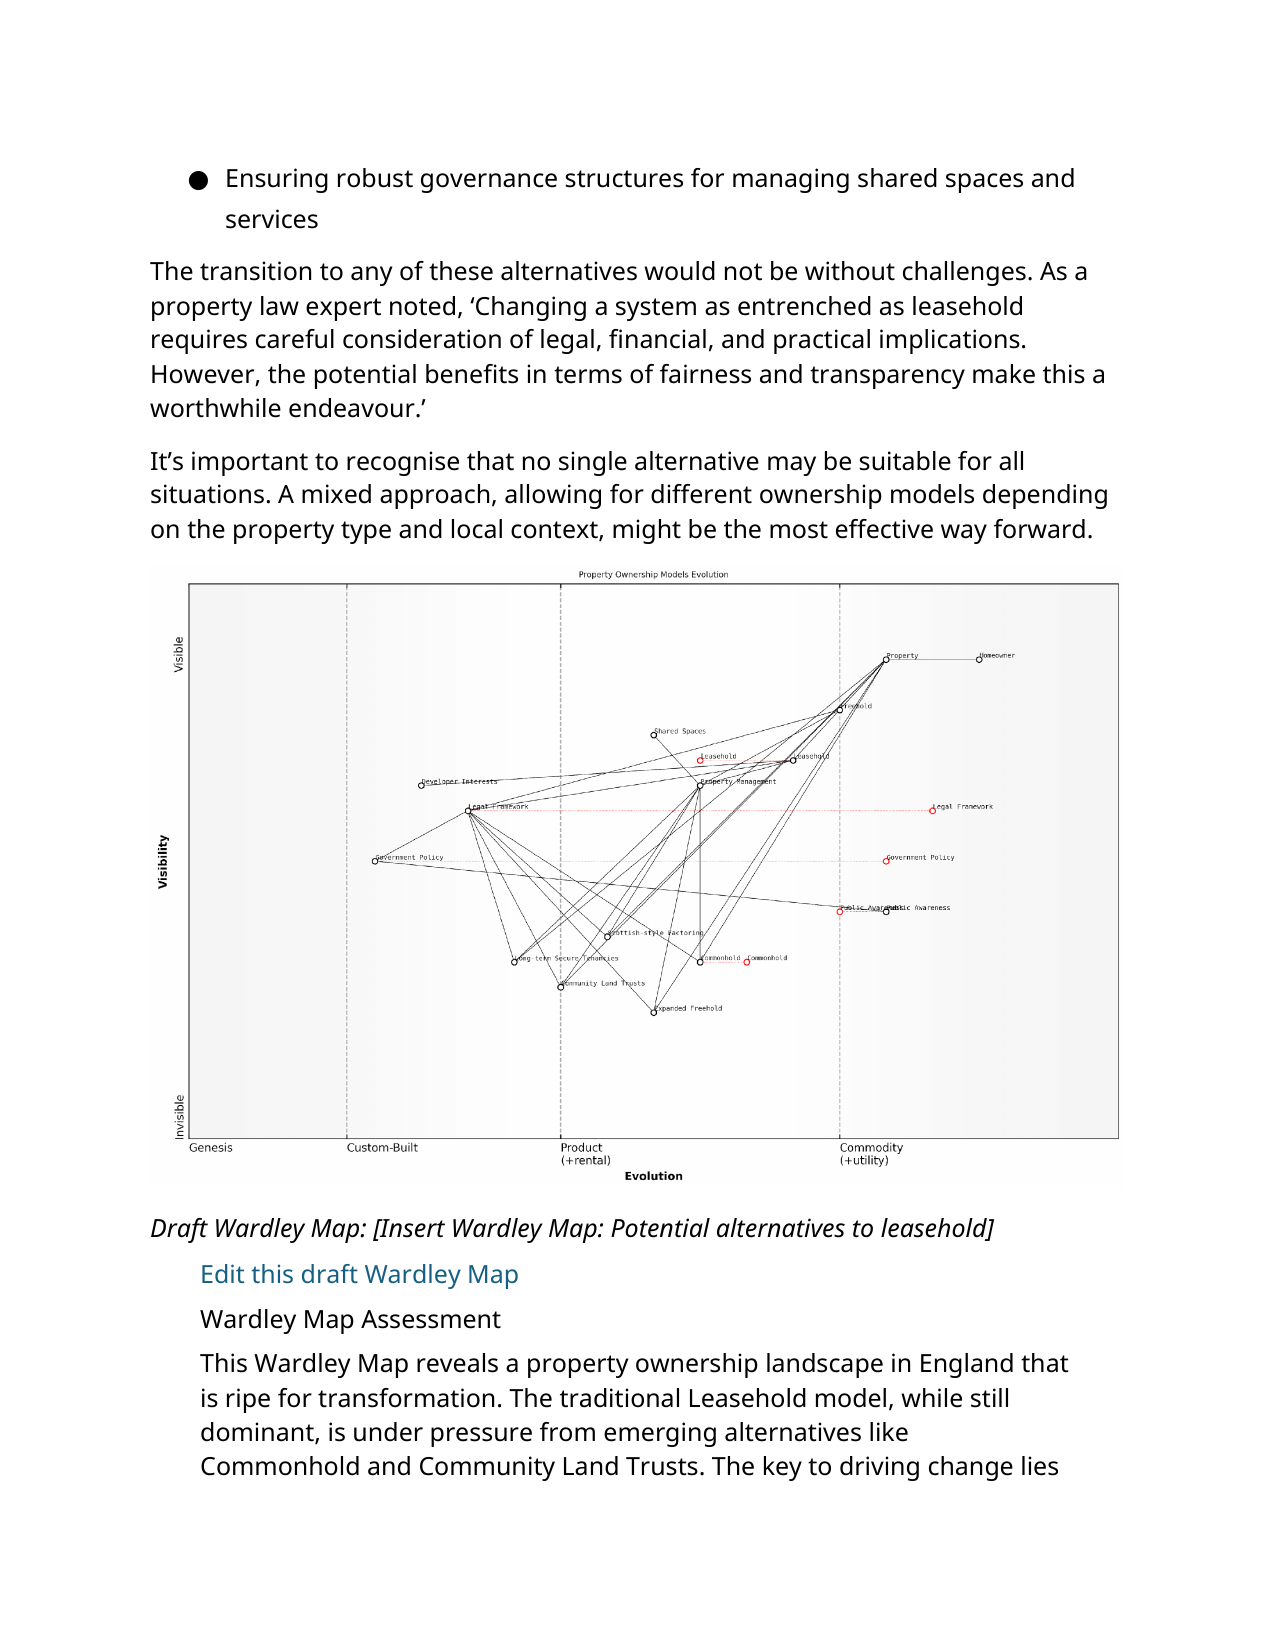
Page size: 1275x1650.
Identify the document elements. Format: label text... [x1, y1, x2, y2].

text Draft Wardley Map: [Insert Wardley Map: Potential alternatives to leasehold] [150, 1211, 1125, 1245]
text Wardley Map Assessment [200, 1302, 1075, 1336]
text The transition to any of these alternatives would not be without challenges. As a property law expert noted, ‘Changing a system as entrenched as leasehold requires careful consideration of legal, financial, and practical implications. However, the potential benefits in terms of fairness and transparency make this a worthwhile endeavour.’ [150, 254, 1125, 424]
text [200, 1346, 1075, 1482]
list Ensuring robust governance structures for managing shared spaces and services [187, 150, 1125, 235]
picture [150, 564, 1125, 1190]
text Edit this draft Wardley Map [200, 1257, 1075, 1291]
text It’s important to recognise that no single alternative may be suitable for all situations. A mixed approach, allowing for different ownership models depending on the property type and local context, might be the most effective way forward. [150, 443, 1125, 545]
